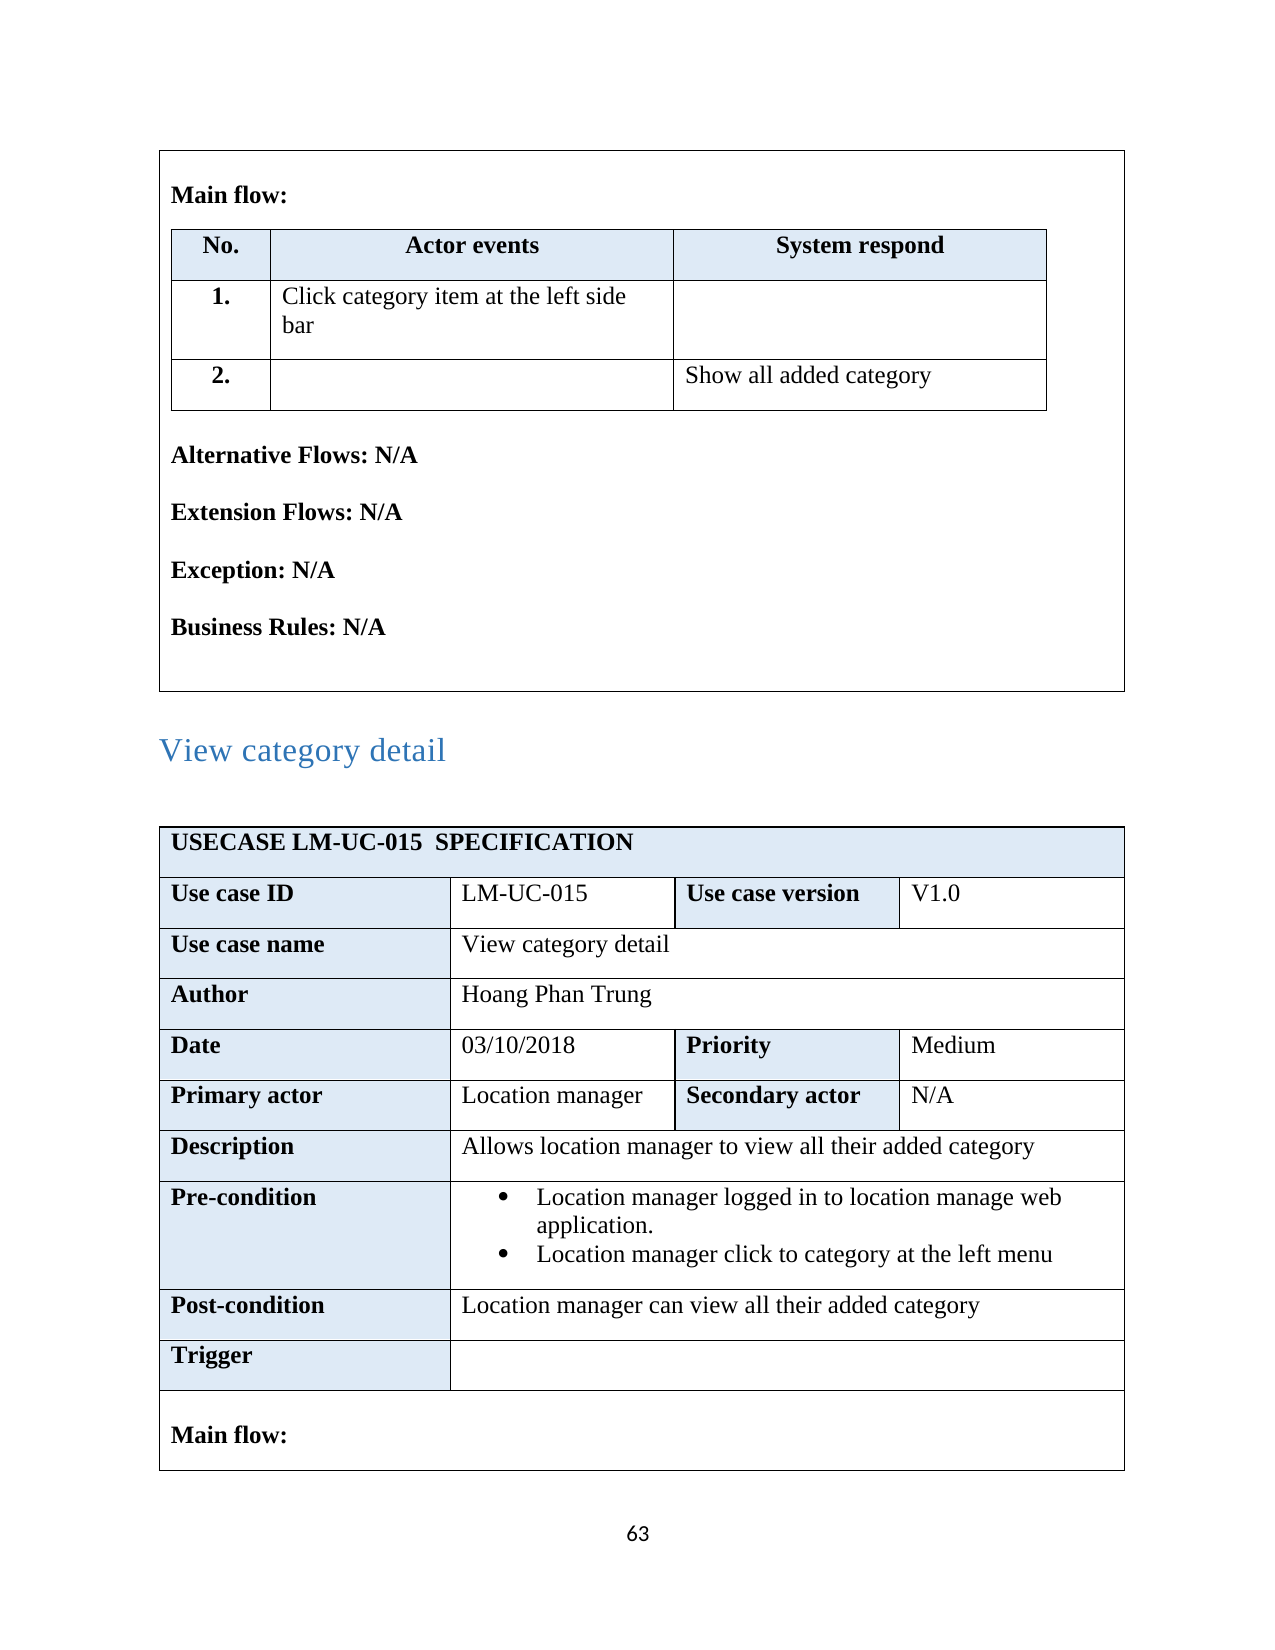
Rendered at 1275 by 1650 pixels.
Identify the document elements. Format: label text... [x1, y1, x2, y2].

table_cell Post-condition [160, 1290, 450, 1339]
table_cell Description [160, 1131, 450, 1181]
table_cell Use case name [160, 929, 450, 978]
table_cell Author [160, 979, 450, 1029]
title View category detail [150, 730, 1125, 768]
table_cell Use case version [676, 878, 899, 928]
table_cell Location manager can view all their added category [451, 1290, 1124, 1339]
table_cell Secondary actor [676, 1081, 899, 1130]
table_header USECASE LM-UC-015 SPECIFICATION [160, 828, 1124, 877]
table_cell Trigger [160, 1341, 450, 1390]
table_cell View category detail [451, 929, 1124, 978]
table_cell Main flow: Alternative Flows: N/A Extension Flows: N/A Exception: N/A Business Rules: N/A [160, 151, 1124, 691]
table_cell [160, 1391, 1124, 1469]
table_cell N/A [900, 1081, 1124, 1130]
table_cell Date [160, 1030, 450, 1079]
table_cell 03/10/2018 [451, 1030, 674, 1079]
table_cell Pre-condition [160, 1182, 450, 1289]
table_cell LM-UC-015 [451, 878, 674, 928]
table_cell Primary actor [160, 1081, 450, 1130]
table_cell Allows location manager to view all their added category [451, 1131, 1124, 1181]
table_cell [451, 1341, 1124, 1390]
table_cell Location manager [451, 1081, 674, 1130]
table_cell Priority [676, 1030, 899, 1079]
table_cell Location manager logged in to location manage web application. Location manager click to category at the left menu [451, 1182, 1124, 1289]
table_cell Medium [900, 1030, 1124, 1079]
table_cell Hoang Phan Trung [451, 979, 1124, 1029]
table_cell Use case ID [160, 878, 450, 928]
table_cell V1.0 [900, 878, 1124, 928]
